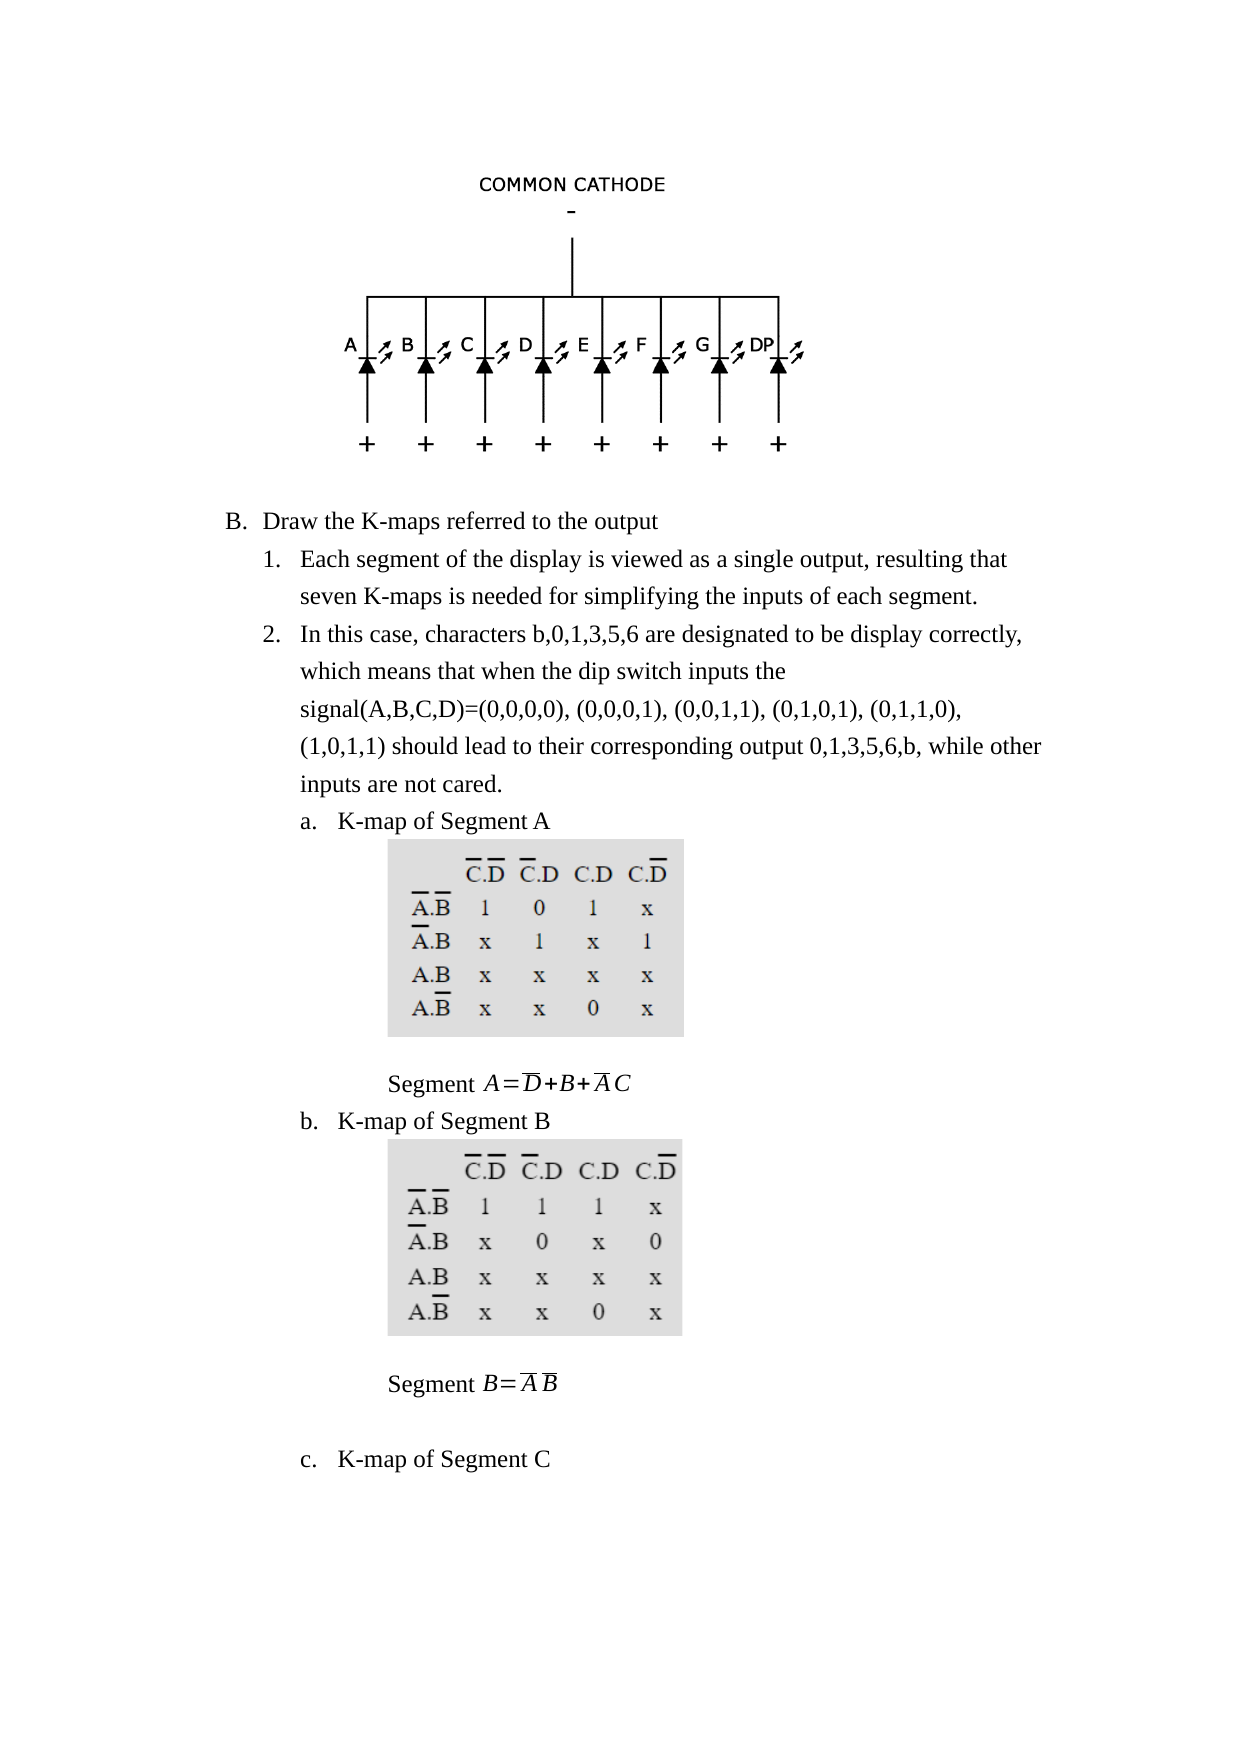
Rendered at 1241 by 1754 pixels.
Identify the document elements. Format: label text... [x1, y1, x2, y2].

picture [337, 164, 814, 464]
list K-map of Segment B [300, 1102, 1053, 1139]
list K-map of Segment A [300, 802, 1053, 839]
picture [387, 1139, 683, 1336]
list Segment [387, 1364, 1053, 1402]
picture [387, 839, 684, 1037]
list Each segment of the display is viewed as a single output, resulting that seven K-maps is needed for simplifying the inputs of each segment. [262, 539, 1053, 614]
list Draw the K-maps referred to the output [225, 502, 1053, 539]
list K-map of Segment C [300, 1439, 1053, 1477]
list In this case, characters b,0,1,3,5,6 are designated to be display correctly, which means that when the dip switch inputs the signal(A,B,C,D)=(0,0,0,0), (0,0,0,1), (0,0,1,1), (0,1,0,1), (0,1,1,0), (1,0,1,1) should lead to their corresponding output 0,1,3,5,6,b, while other inputs are not cared. [262, 614, 1053, 802]
list Segment [387, 1064, 1053, 1102]
